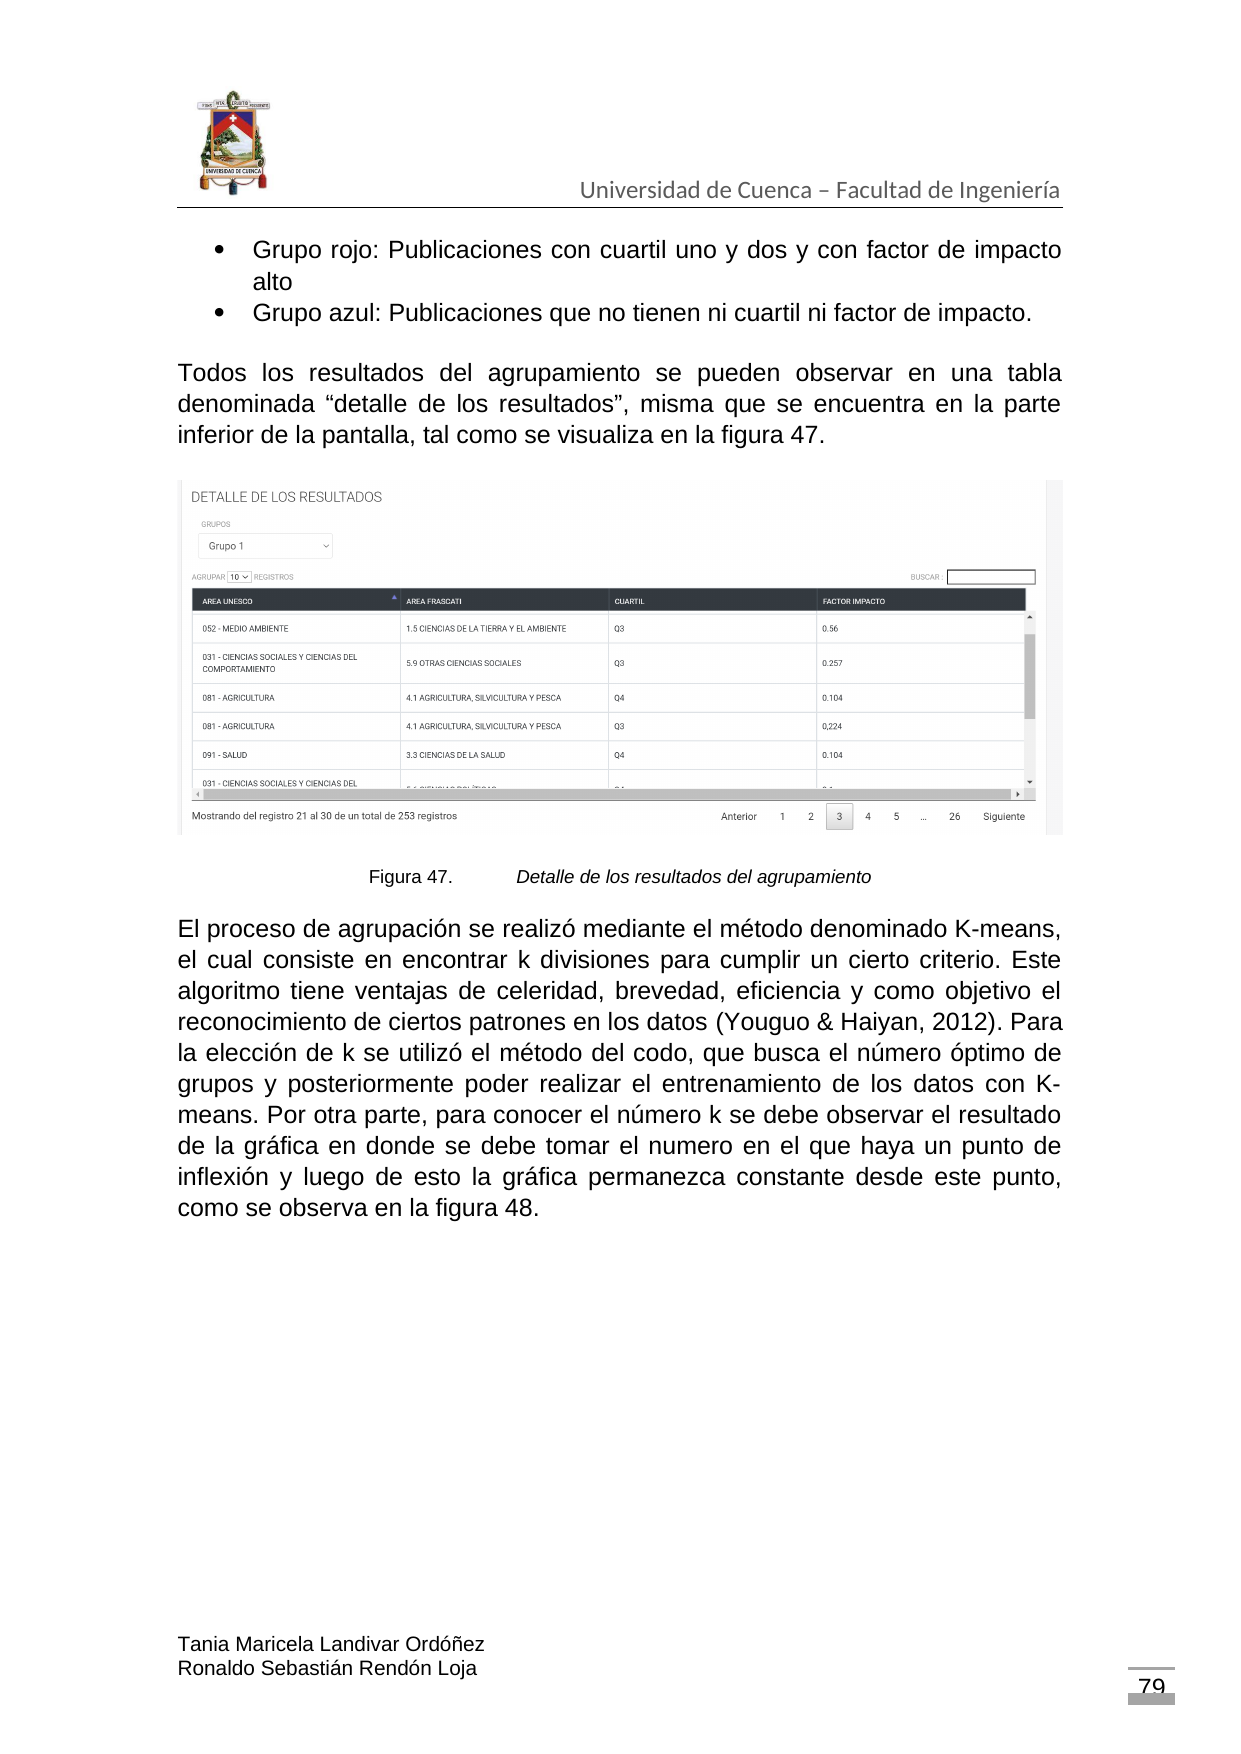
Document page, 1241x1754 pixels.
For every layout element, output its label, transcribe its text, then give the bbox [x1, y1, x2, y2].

picture [177, 86, 290, 199]
text El proceso de agrupación se realizó mediante el método denominado K-means, el cual consiste en encontrar k divisiones para cumplir un cierto criterio. Este algoritmo tiene ventajas de celeridad, brevedad, eficiencia y como objetivo el reconocimiento de ciertos patrones en los datos . Para la elección de k se utilizó el método del codo, que busca el número óptimo de grupos y posteriormente poder realizar el entrenamiento de los datos con K-means. Por otra parte, para conocer el número k se debe observar el resultado de la gráfica en donde se debe tomar el numero en el que haya un punto de inflexión y luego de esto la gráfica permanezca constante desde este punto, como se observa en la figura 48. [177, 914, 1063, 1222]
picture [177, 480, 1063, 835]
list Grupo rojo: Publicaciones con cuartil uno y dos y con factor de impacto alto [215, 236, 1063, 295]
text Todos los resultados del agrupamiento se pueden observar en una tabla denominada “detalle de los resultados”, misma que se encuentra en la parte inferior de la pantalla, tal como se visualiza en la figura 47. [177, 358, 1063, 449]
list Grupo azul: Publicaciones que no tienen ni cuartil ni factor de impacto. [215, 298, 1063, 327]
text Detalle de los resultados del agrupamiento [177, 866, 1063, 887]
